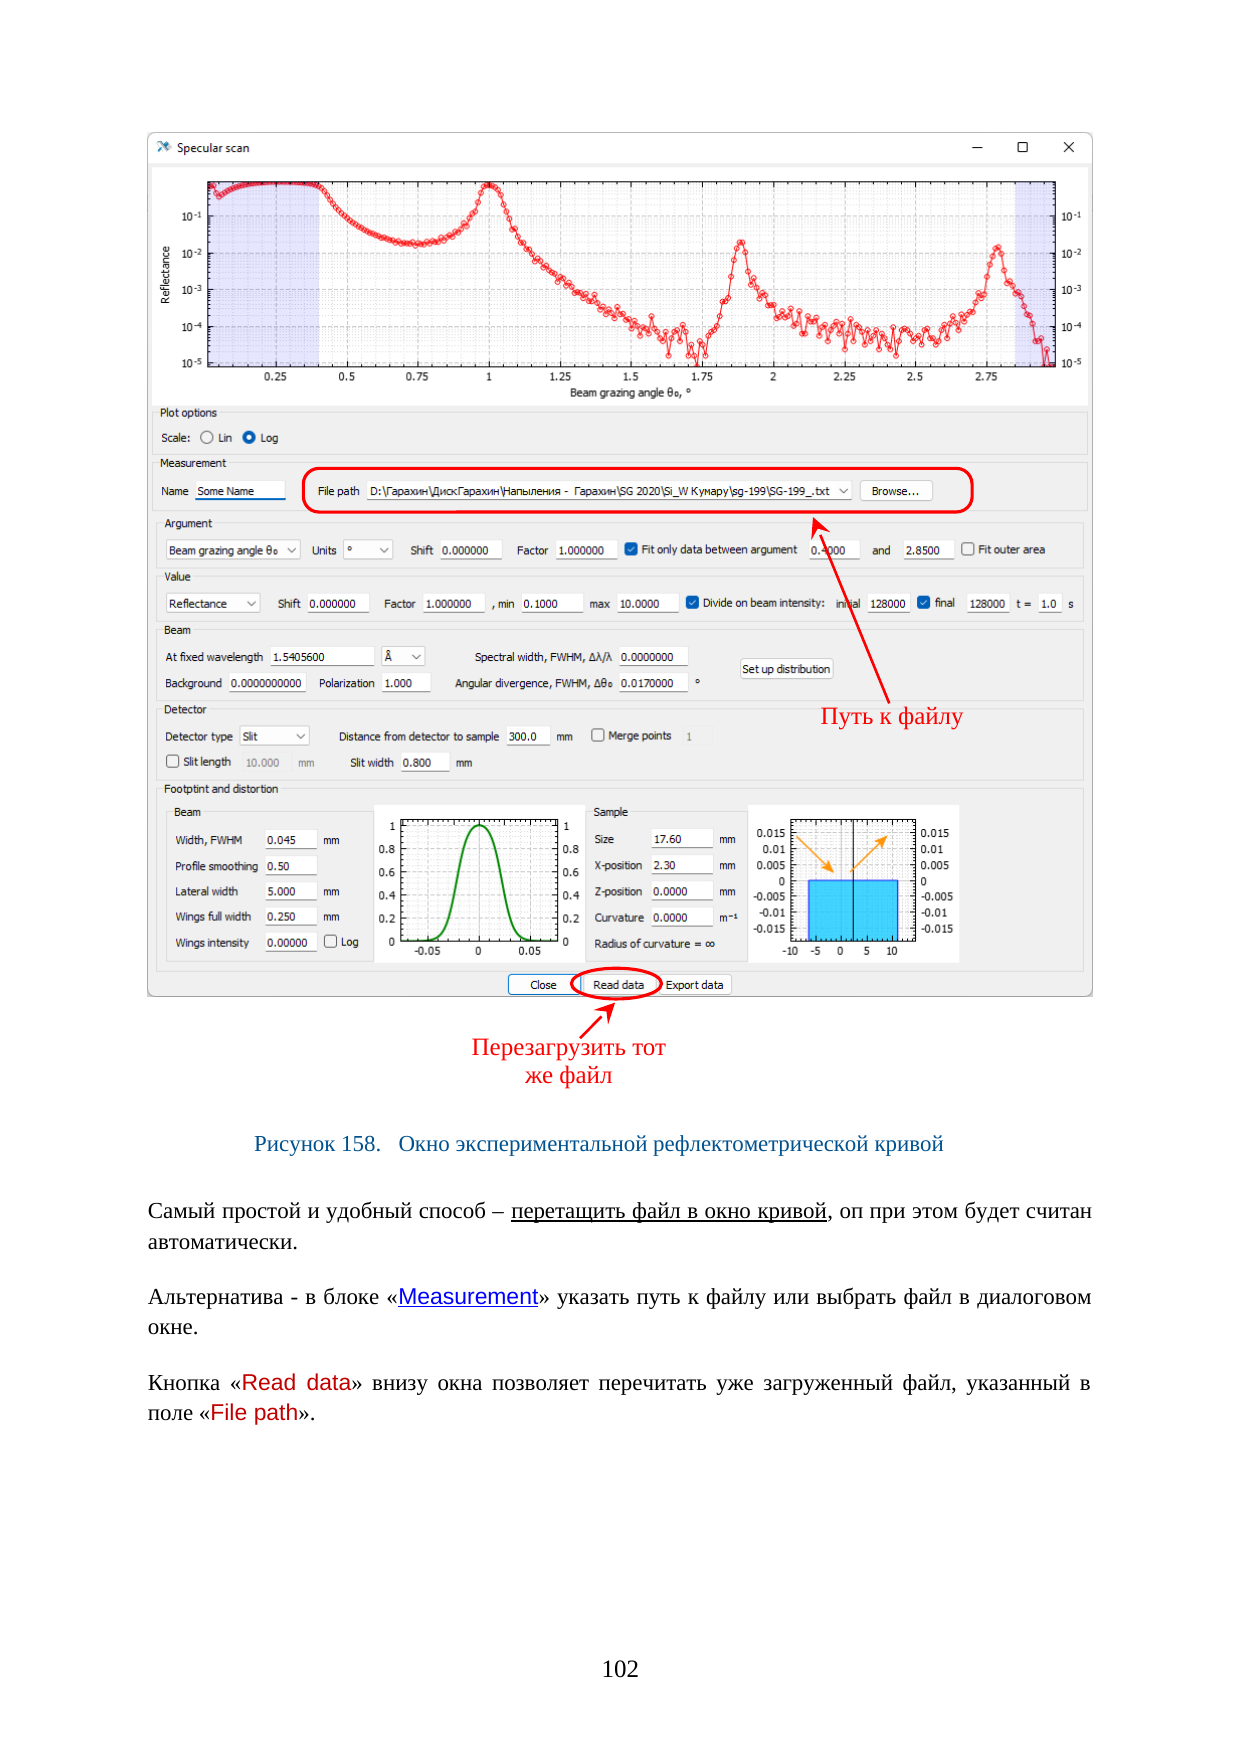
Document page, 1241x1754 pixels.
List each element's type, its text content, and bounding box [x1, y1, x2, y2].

text Кнопка «Read data» внизу окна позволяет перечитать уже загруженный файл, указанный в поле «File path». [148, 1368, 1093, 1425]
list Окно экспериментальной рефлектометрической кривой [178, 997, 1093, 1156]
picture [147, 132, 1093, 997]
text Альтернатива - в блоке «Measurement» указать путь к файлу или выбрать файл в диалоговом окне. [148, 1283, 1093, 1339]
picture [574, 970, 659, 997]
text Самый простой и удобный способ – перетащить файл в окно кривой, оп при этом будет считан автоматически. [148, 1197, 1093, 1254]
